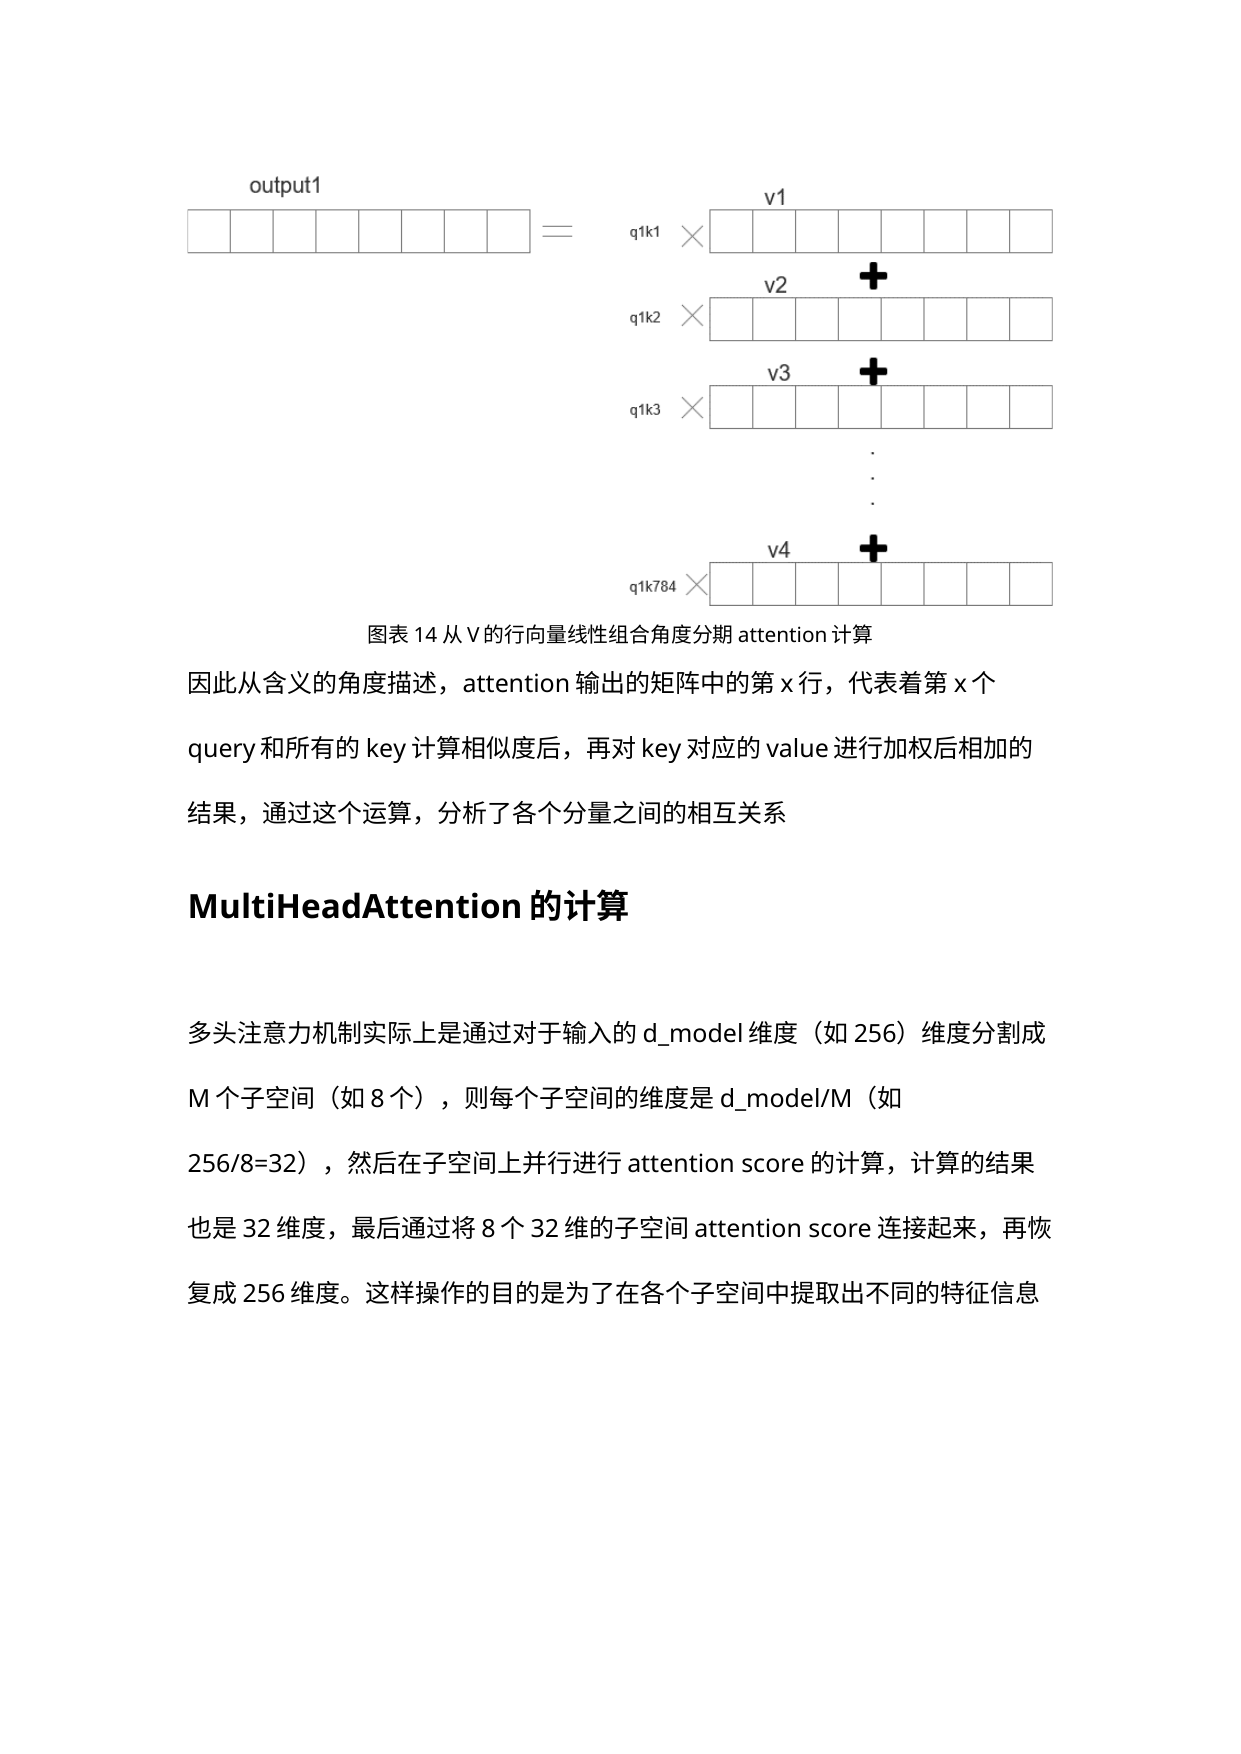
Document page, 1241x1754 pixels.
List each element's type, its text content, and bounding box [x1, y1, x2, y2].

subtitle MultiHeadAttention的计算 [187, 872, 1053, 937]
picture [187, 172, 1053, 606]
text 因此从含义的角度描述，attention输出的矩阵中的第x行，代表着第x个query和所有的key计算相似度后，再对key对应的value进行加权后相加的结果，通过这个运算，分析了各个分量之间的相互关系 [187, 649, 1053, 844]
text 多头注意力机制实际上是通过对于输入的d_model维度（如256）维度分割成M个子空间（如8个），则每个子空间的维度是d_model/M（如256/8=32），然后在子空间上并行进行attention score的计算，计算的结果也是32维度，最后通过将8个32维的子空间attention score连接起来，再恢复成256维度。这样操作的目的是为了在各个子空间中提取出不同的特征信息 [187, 999, 1053, 1324]
text 图表 14 从V的行向量线性组合角度分期attention计算 [187, 617, 1053, 649]
